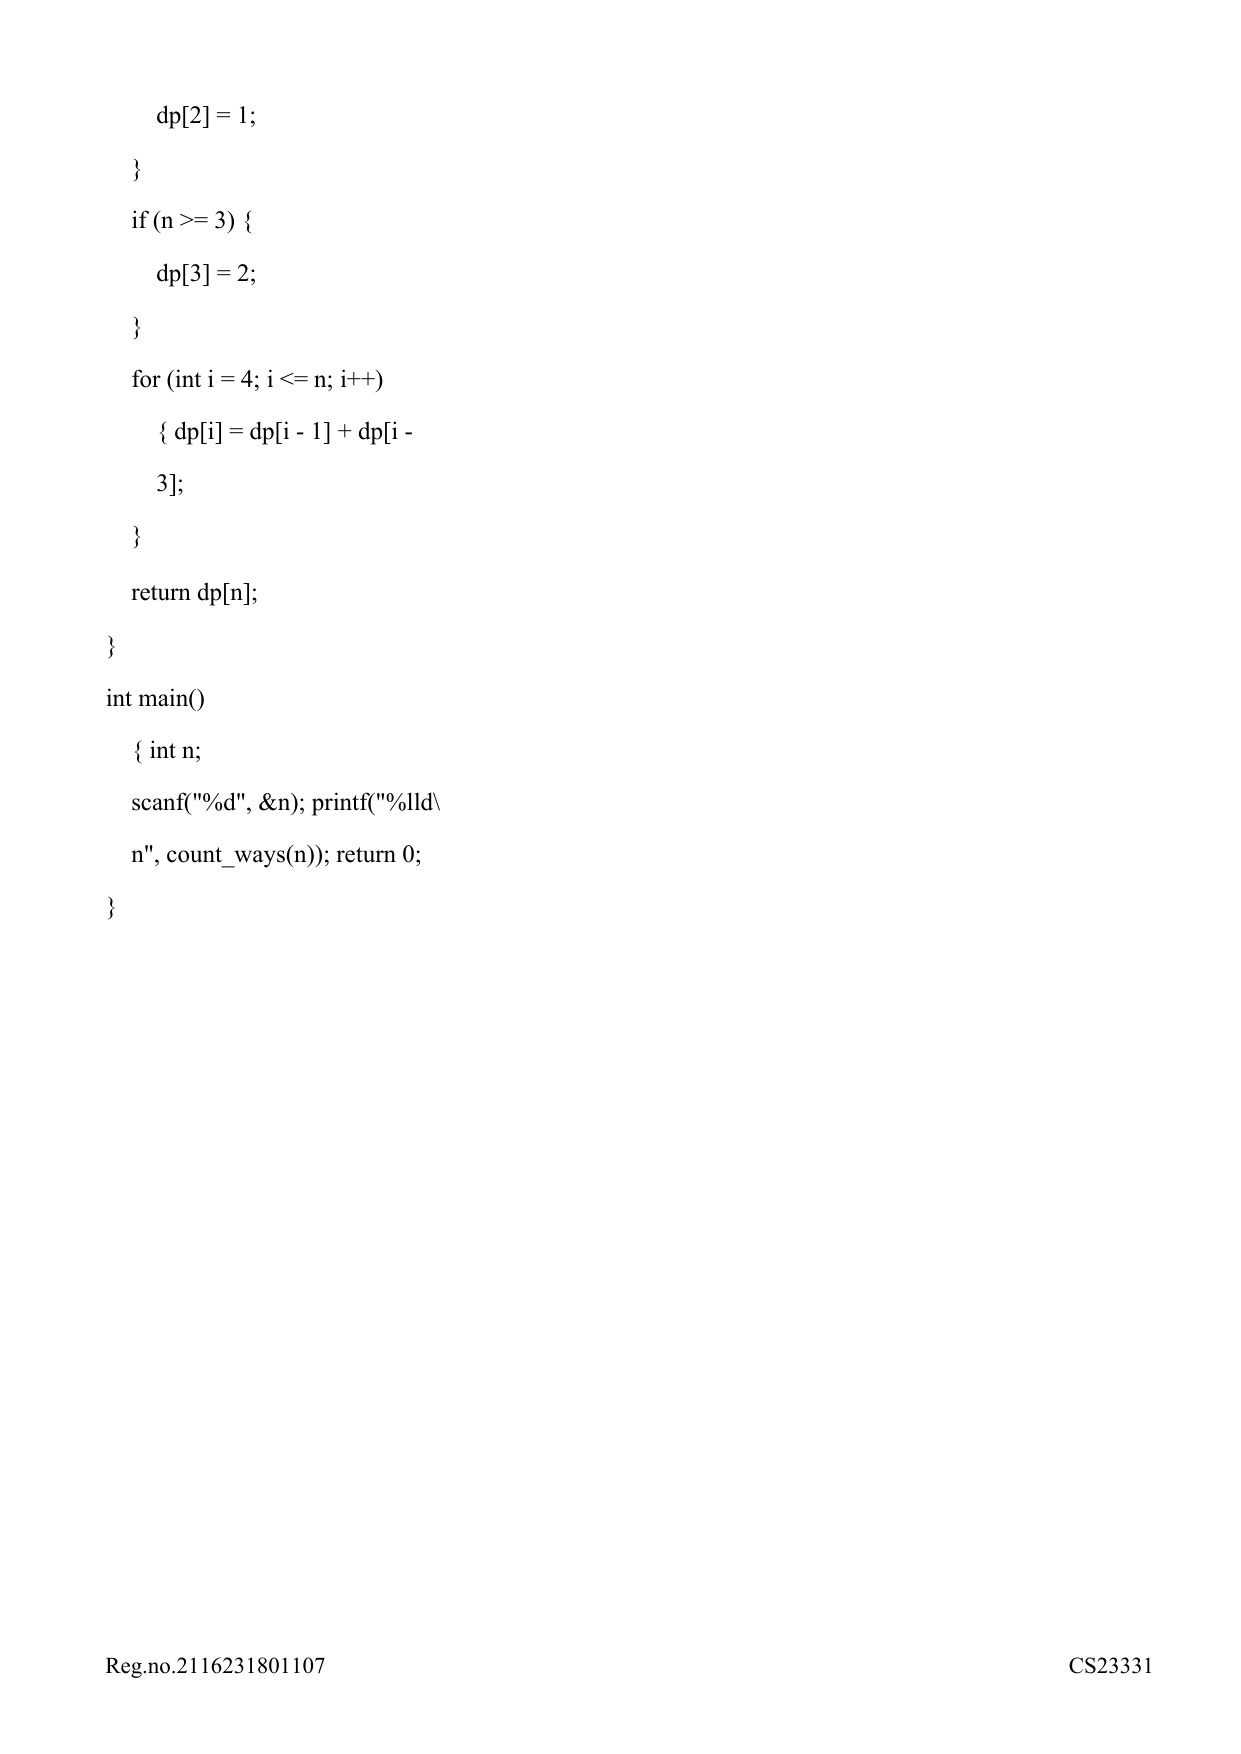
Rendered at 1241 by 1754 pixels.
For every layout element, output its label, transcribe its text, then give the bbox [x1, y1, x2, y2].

text dp[2] = 1; [156, 101, 1155, 128]
text } [106, 631, 1155, 658]
text scanf("%d", &n); printf("%lld\n", count_ways(n)); return 0; [131, 788, 458, 868]
text int main() { int n; [106, 684, 244, 764]
text } [131, 521, 1155, 549]
text } [106, 892, 1155, 920]
text if (n >= 3) { [94, 206, 253, 234]
text for (int i = 4; i <= n; i++) { dp[i] = dp[i - 1] + dp[i - 3]; [131, 365, 435, 497]
text return dp[n]; [131, 578, 1155, 606]
text dp[3] = 2; [94, 259, 256, 287]
text } [131, 312, 1155, 340]
text } [131, 154, 1155, 181]
